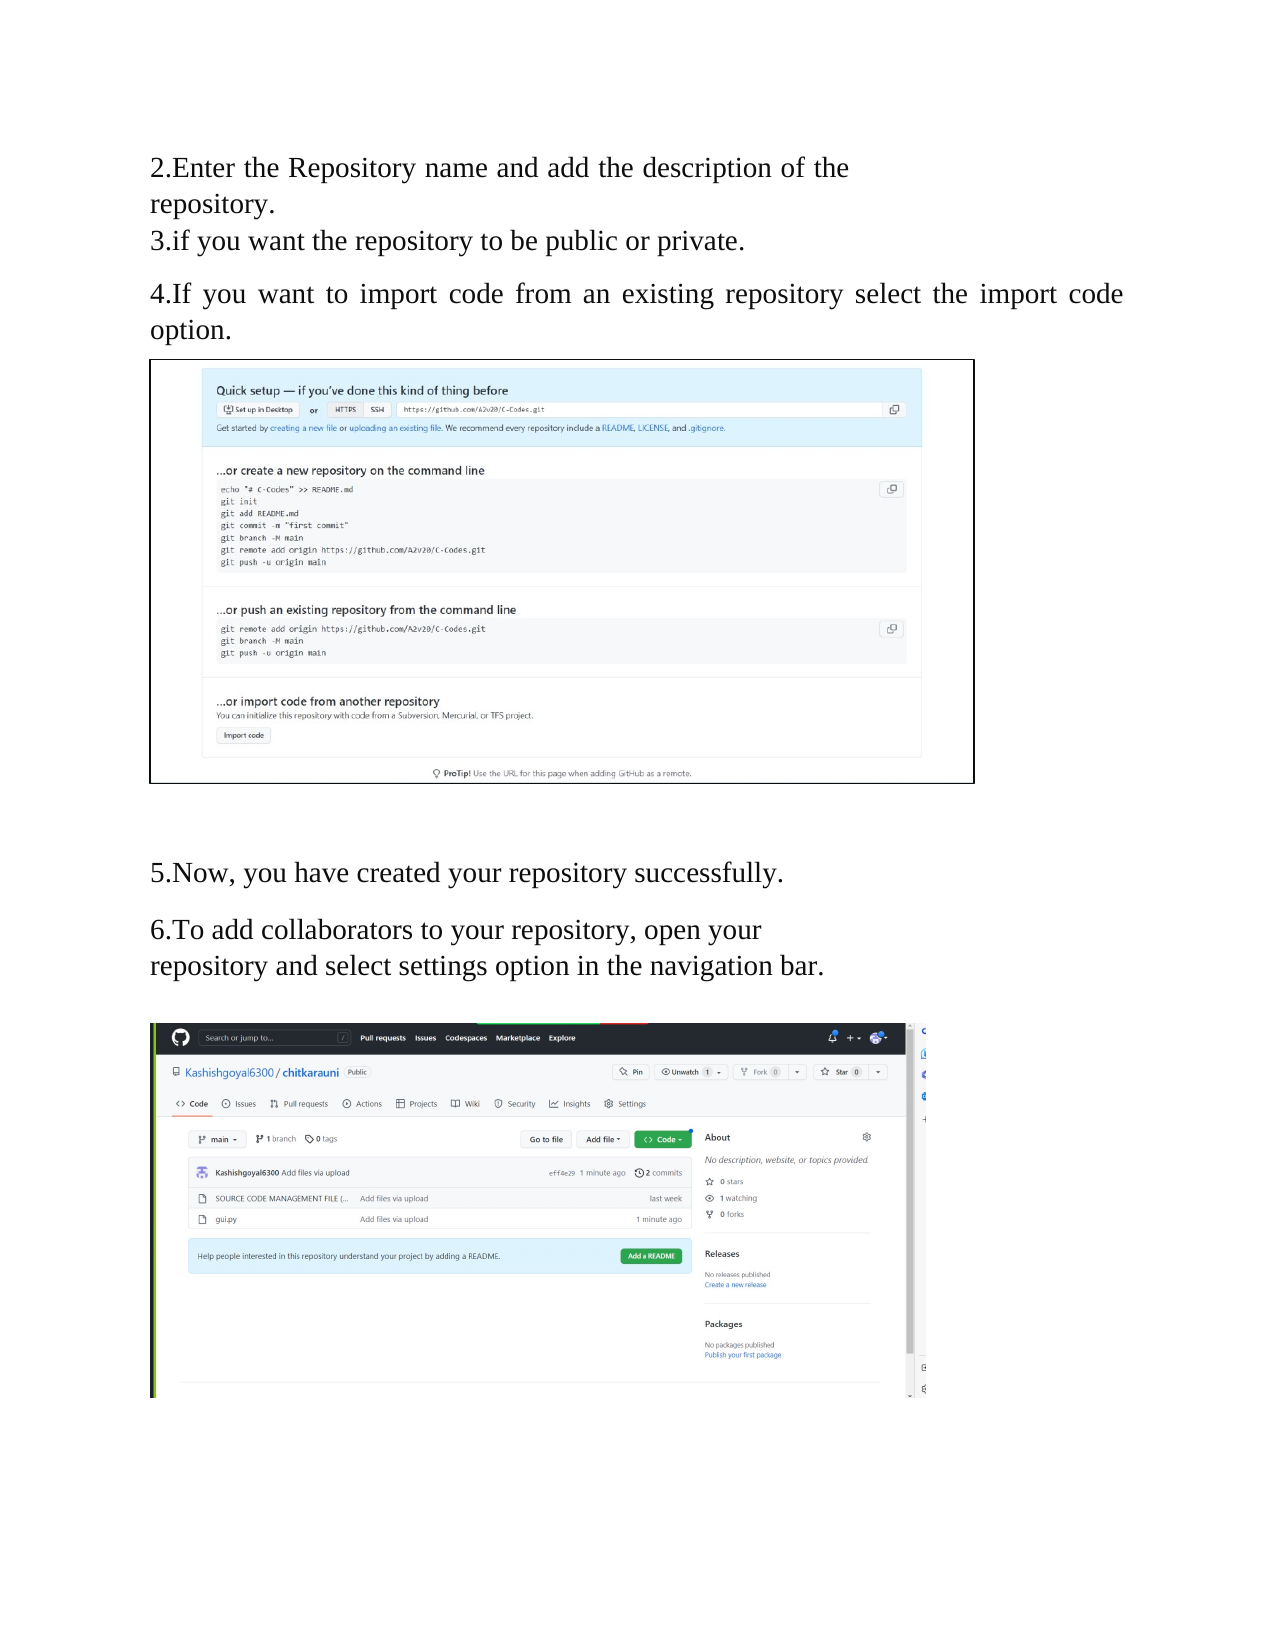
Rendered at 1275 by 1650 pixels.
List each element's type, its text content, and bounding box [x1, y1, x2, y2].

picture [150, 1023, 926, 1398]
text 4.If you want to import code from an existing repository select the import code option. [150, 276, 1125, 346]
text 2.Enter the Repository name and add the description of the repository. [150, 150, 851, 220]
text 6.To add collaborators to your repository, open your repository and select settings option in the navigation bar. [150, 912, 851, 982]
text 5.Now, you have created your repository successfully. [150, 855, 851, 888]
text 3.if you want the repository to be public or private. [150, 223, 1125, 257]
picture [151, 360, 973, 783]
